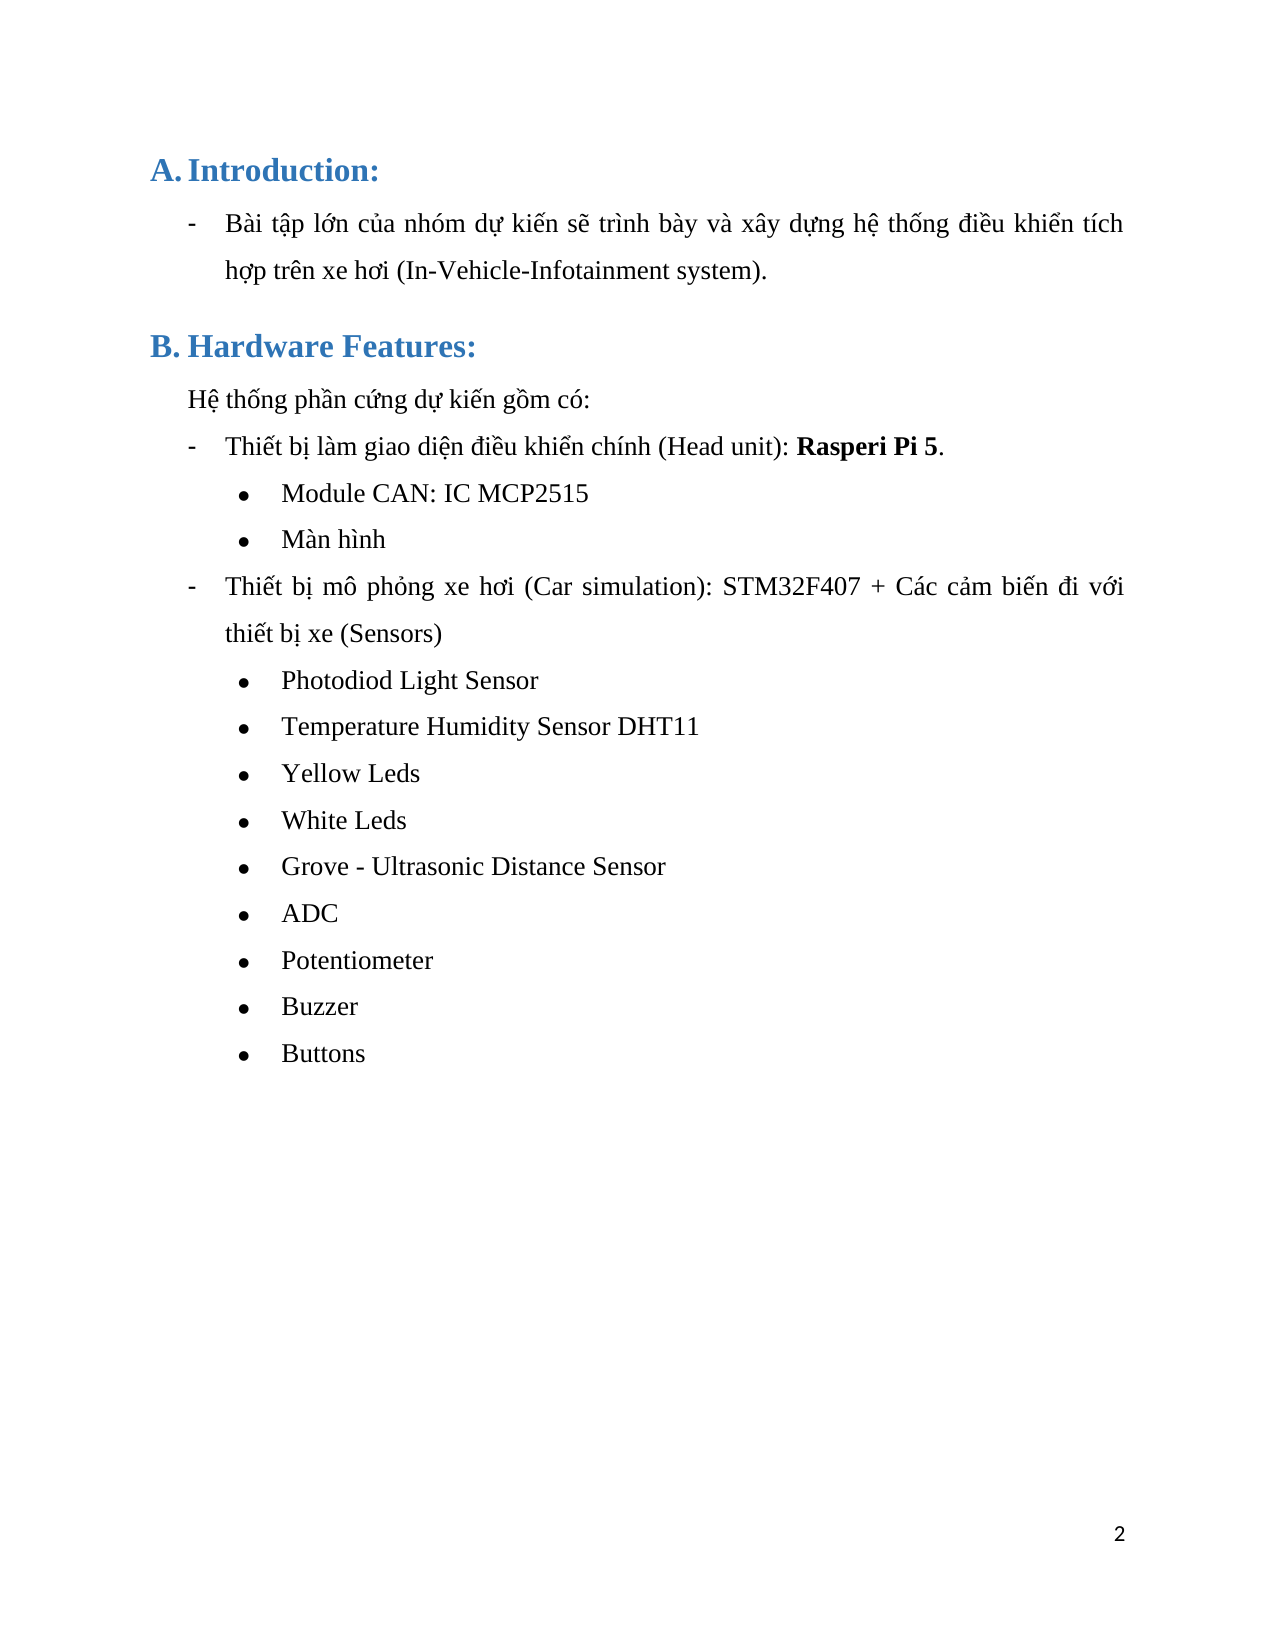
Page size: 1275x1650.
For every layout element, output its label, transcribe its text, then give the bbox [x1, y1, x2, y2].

list Hệ thống phần cứng dự kiến gồm có: [187, 383, 1125, 414]
list Temperature Humidity Sensor DHT11 [237, 710, 1125, 742]
list ADC [237, 897, 1125, 928]
list Bài tập lớn của nhóm dự kiến sẽ trình bày và xây dựng hệ thống điều khiển tích hợp trên xe hơi (In-Vehicle-Infotainment system). [187, 207, 1125, 285]
subtitle Introduction: [150, 150, 1125, 188]
list Yellow Leds [237, 757, 1125, 788]
list Thiết bị mô phỏng xe hơi (Car simulation): STM32F407 + Các cảm biến đi với thiết bị xe (Sensors) [187, 570, 1125, 648]
list Module CAN: IC MCP2515 [237, 477, 1125, 508]
list White Leds [237, 804, 1125, 835]
subtitle Hardware Features: [150, 326, 1125, 364]
list Potentiometer [237, 944, 1125, 975]
list Thiết bị làm giao diện điều khiển chính (Head unit): Rasperi Pi 5. [187, 430, 1125, 461]
list Buzzer [237, 990, 1125, 1022]
list Grove - Ultrasonic Distance Sensor [237, 850, 1125, 882]
list Màn hình [237, 524, 1125, 555]
list Photodiod Light Sensor [237, 664, 1125, 695]
list Buttons [237, 1037, 1125, 1068]
